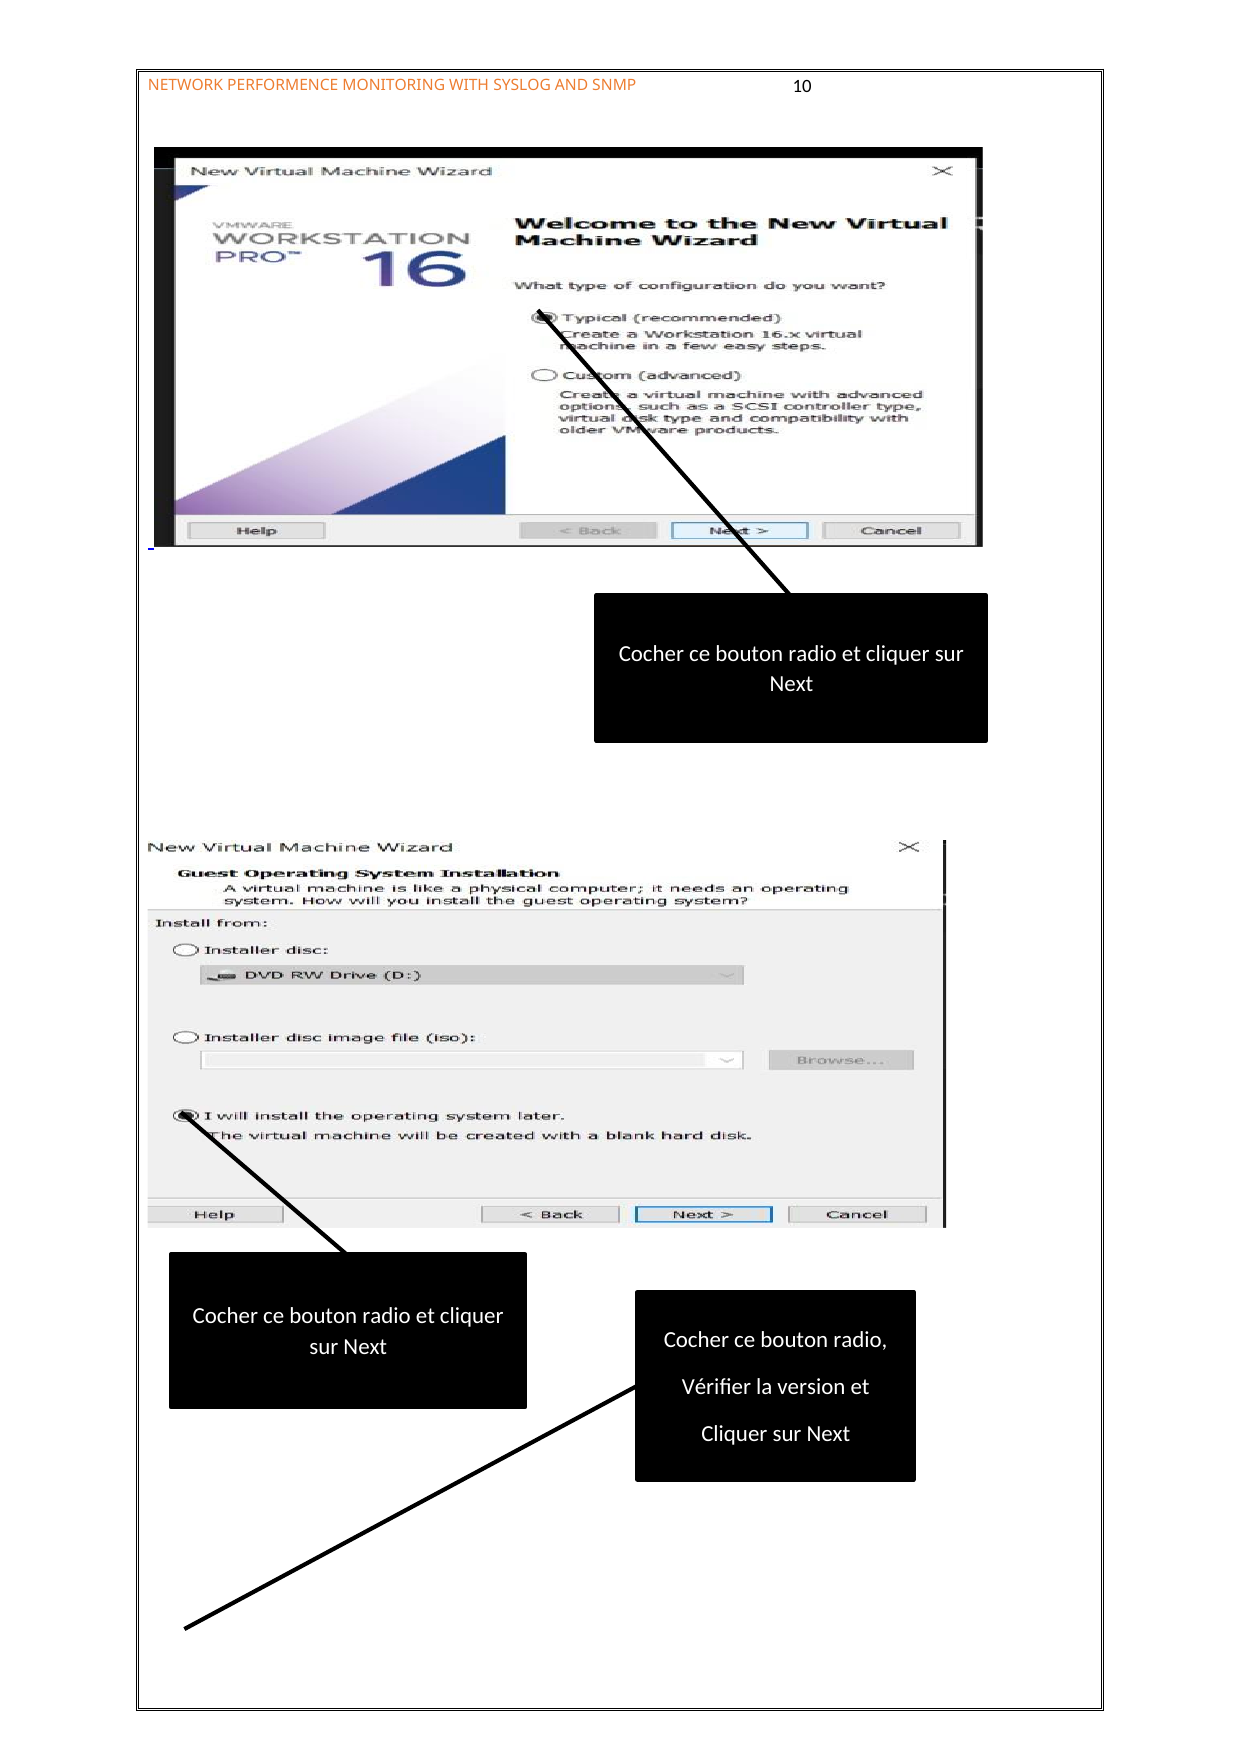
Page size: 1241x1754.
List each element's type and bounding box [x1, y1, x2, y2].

picture [154, 147, 983, 547]
picture [147, 840, 947, 1228]
